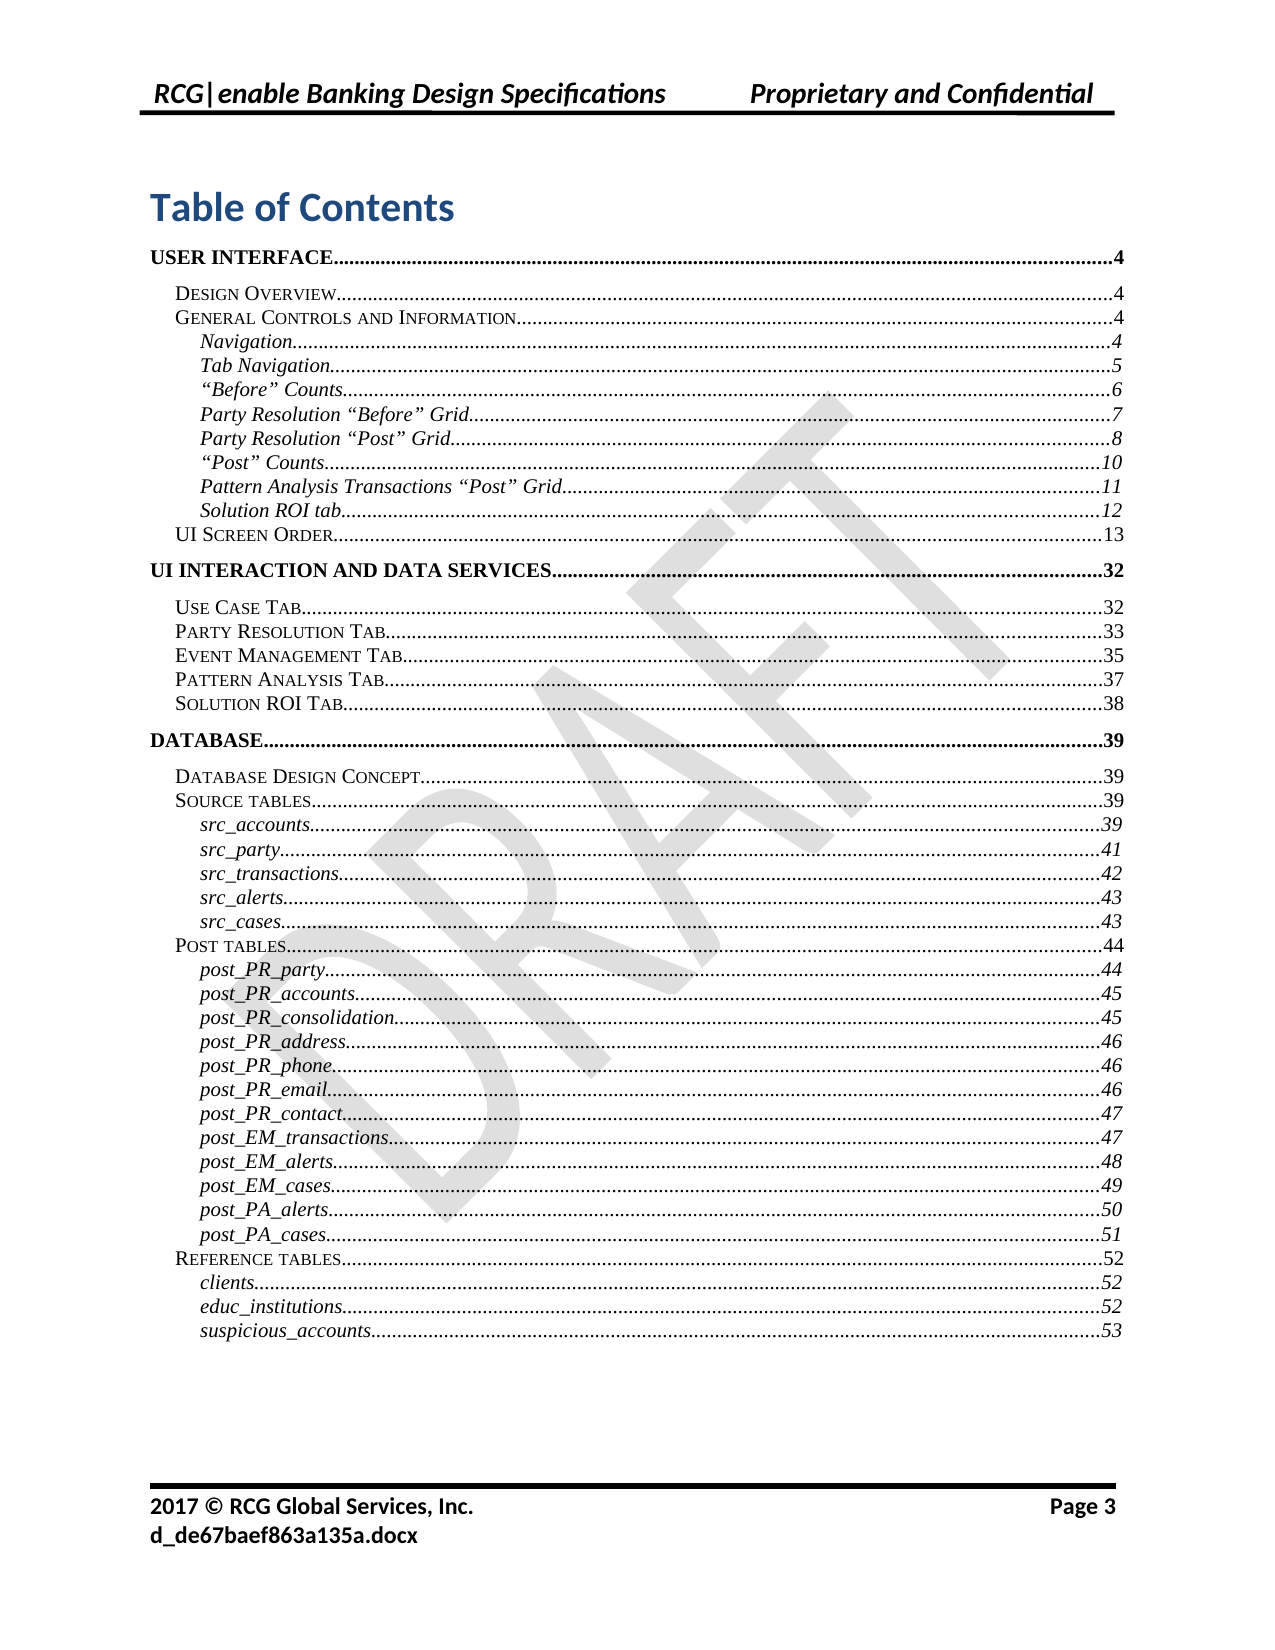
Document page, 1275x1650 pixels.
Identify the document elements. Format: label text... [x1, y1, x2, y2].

text General Controls and Information 4 [175, 305, 1125, 329]
text post_PR_accounts 45 [200, 981, 1125, 1005]
text UI Interaction and Data Services 32 [150, 558, 1125, 582]
text post_PR_consolidation 45 [200, 1005, 1125, 1029]
text Pattern Analysis Transactions “Post” Grid 11 [200, 474, 1125, 498]
text Event Management Tab 35 [175, 643, 1125, 667]
text post_PR_address 46 [200, 1029, 1125, 1053]
text Party Resolution “Post” Grid 8 [200, 426, 1125, 449]
text post_PA_alerts 50 [200, 1197, 1125, 1221]
text post_PR_contact 47 [200, 1101, 1125, 1125]
text Use Case Tab 32 [175, 595, 1125, 619]
text UI Screen Order 13 [175, 522, 1125, 546]
text post_PA_cases 51 [200, 1221, 1125, 1246]
text Tab Navigation 5 [200, 353, 1125, 377]
text Pattern Analysis Tab 37 [175, 667, 1125, 691]
text post_PR_phone 46 [200, 1053, 1125, 1077]
text src_cases 43 [200, 909, 1125, 933]
text post_PR_email 46 [200, 1077, 1125, 1101]
text src_party 41 [200, 836, 1125, 861]
text src_alerts 43 [200, 884, 1125, 909]
text suspicious_accounts 53 [200, 1318, 1125, 1342]
text post_PR_party 44 [200, 957, 1125, 981]
text Database 39 [150, 728, 1125, 752]
text Post tables 44 [175, 933, 1125, 957]
text Source tables 39 [175, 788, 1125, 812]
text Navigation 4 [200, 329, 1125, 353]
text post_EM_cases 49 [200, 1173, 1125, 1197]
text src_transactions 42 [200, 861, 1125, 884]
text Design Overview 4 [175, 281, 1125, 305]
text Reference tables 52 [175, 1246, 1125, 1269]
text Solution ROI tab 12 [200, 498, 1125, 522]
text educ_institutions 52 [200, 1294, 1125, 1318]
text src_accounts 39 [200, 812, 1125, 836]
text “Before” Counts 6 [200, 377, 1125, 401]
text Party Resolution “Before” Grid 7 [200, 401, 1125, 426]
text Solution ROI Tab 38 [175, 691, 1125, 715]
text Database Design Concept 39 [175, 764, 1125, 788]
text Party Resolution Tab 33 [175, 619, 1125, 643]
text “Post” Counts 10 [200, 449, 1125, 474]
text post_EM_transactions 47 [200, 1125, 1125, 1149]
text User Interface 4 [150, 244, 1125, 269]
subtitle Table of Contents [150, 181, 1125, 232]
text clients 52 [200, 1269, 1125, 1294]
text post_EM_alerts 48 [200, 1149, 1125, 1173]
